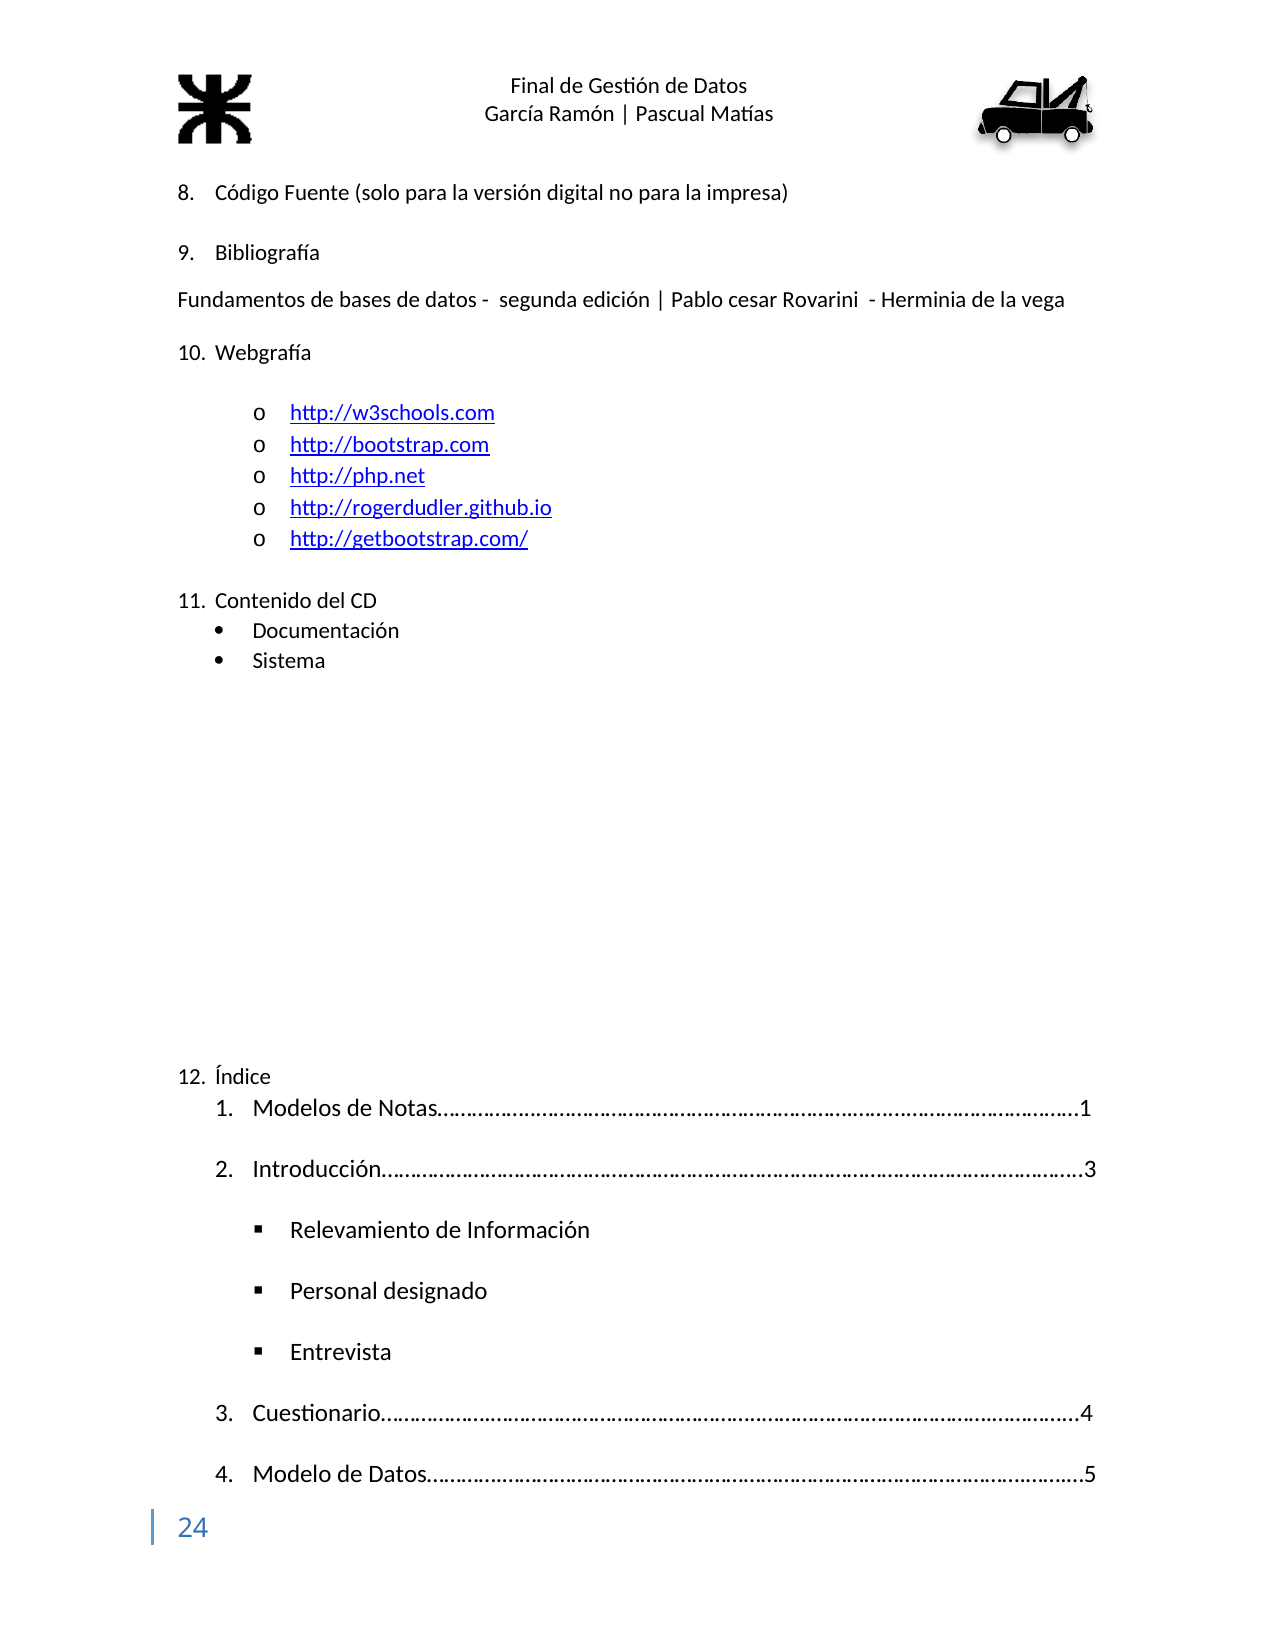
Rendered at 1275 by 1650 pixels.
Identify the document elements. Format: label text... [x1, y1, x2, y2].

list Relevamiento de Información [252, 1214, 1098, 1245]
list Introducción…………………………………………………………………………………………………………..3 [215, 1153, 1098, 1184]
list Webgrafía [177, 338, 1098, 366]
text Fundamentos de bases de datos - segunda edición | Pablo cesar Rovarini - Herminia de la vega [177, 285, 1098, 313]
list Índice [177, 1062, 1098, 1090]
list http://getbootstrap.com/ [252, 524, 1098, 553]
list Contenido del CD [177, 586, 1098, 614]
list Sistema [215, 646, 1098, 674]
list http://bootstrap.com [252, 430, 1098, 459]
list Documentación [215, 616, 1098, 644]
list http://w3schools.com [252, 398, 1098, 428]
list http://php.net [252, 461, 1098, 491]
list http://rogerdudler.github.io [252, 493, 1098, 522]
list Personal designado [252, 1275, 1098, 1306]
list Bibliografía [177, 238, 1098, 266]
list Cuestionario……………….………………………………………..………………………………….…………...4 [215, 1397, 1098, 1428]
list Código Fuente (solo para la versión digital no para la impresa) [177, 178, 1098, 206]
list Modelo de Datos………….……………………………………………………………………………….…….…5 [215, 1458, 1098, 1489]
list Entrevista [252, 1336, 1098, 1367]
list Modelos de Notas……………..……………………………………………….……...…………………………1 [215, 1092, 1098, 1123]
